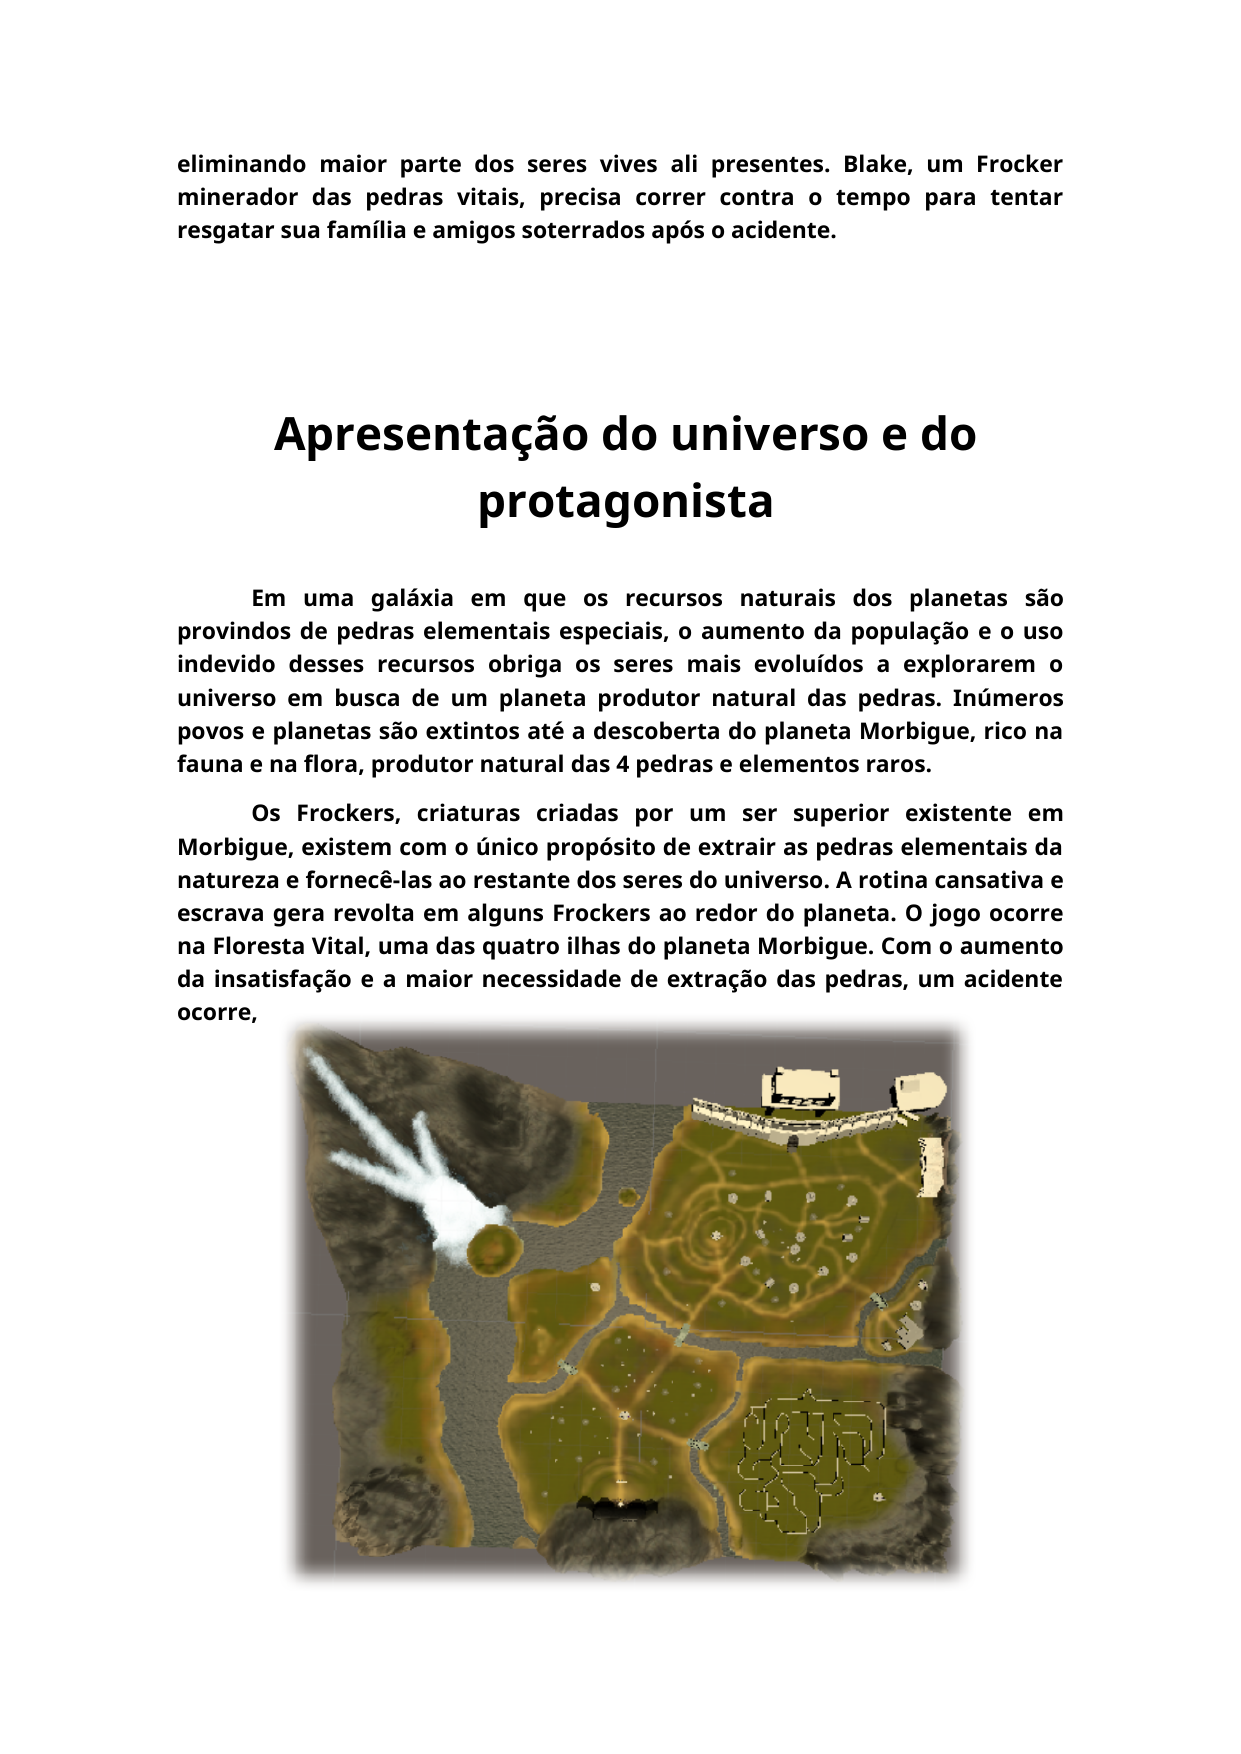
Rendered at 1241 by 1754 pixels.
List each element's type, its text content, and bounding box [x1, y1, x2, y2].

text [177, 148, 1065, 245]
picture [307, 1041, 948, 1564]
text Os Frockers, criaturas criadas por um ser superior existente em Morbigue, existem com o único propósito de extrair as pedras elementais da natureza e fornecê-las ao restante dos seres do universo. A rotina cansativa e escrava gera revolta em alguns Frockers ao redor do planeta. O jogo ocorre na Floresta Vital, uma das quatro ilhas do planeta Morbigue. Com o aumento da insatisfação e a maior necessidade de extração das pedras, um acidente ocorre, liberando energia acumulada na pedra vital e destruindo a barragem acima da floresta, o que devasta toda a região e elimina a maior parte dos seres vivos ali presentes. [177, 797, 1065, 1027]
text Apresentação do universo e do protagonista [177, 401, 1075, 531]
text Em uma galáxia em que os recursos naturais dos planetas são provindos de pedras elementais especiais, o aumento da população e o uso indevido desses recursos obriga os seres mais evoluídos a explorarem o universo em busca de um planeta produtor natural das pedras. Inúmeros povos e planetas são extintos até a descoberta do planeta Morbigue, rico na fauna e na flora, produtor natural das 4 pedras e elementos raros. [177, 582, 1065, 779]
